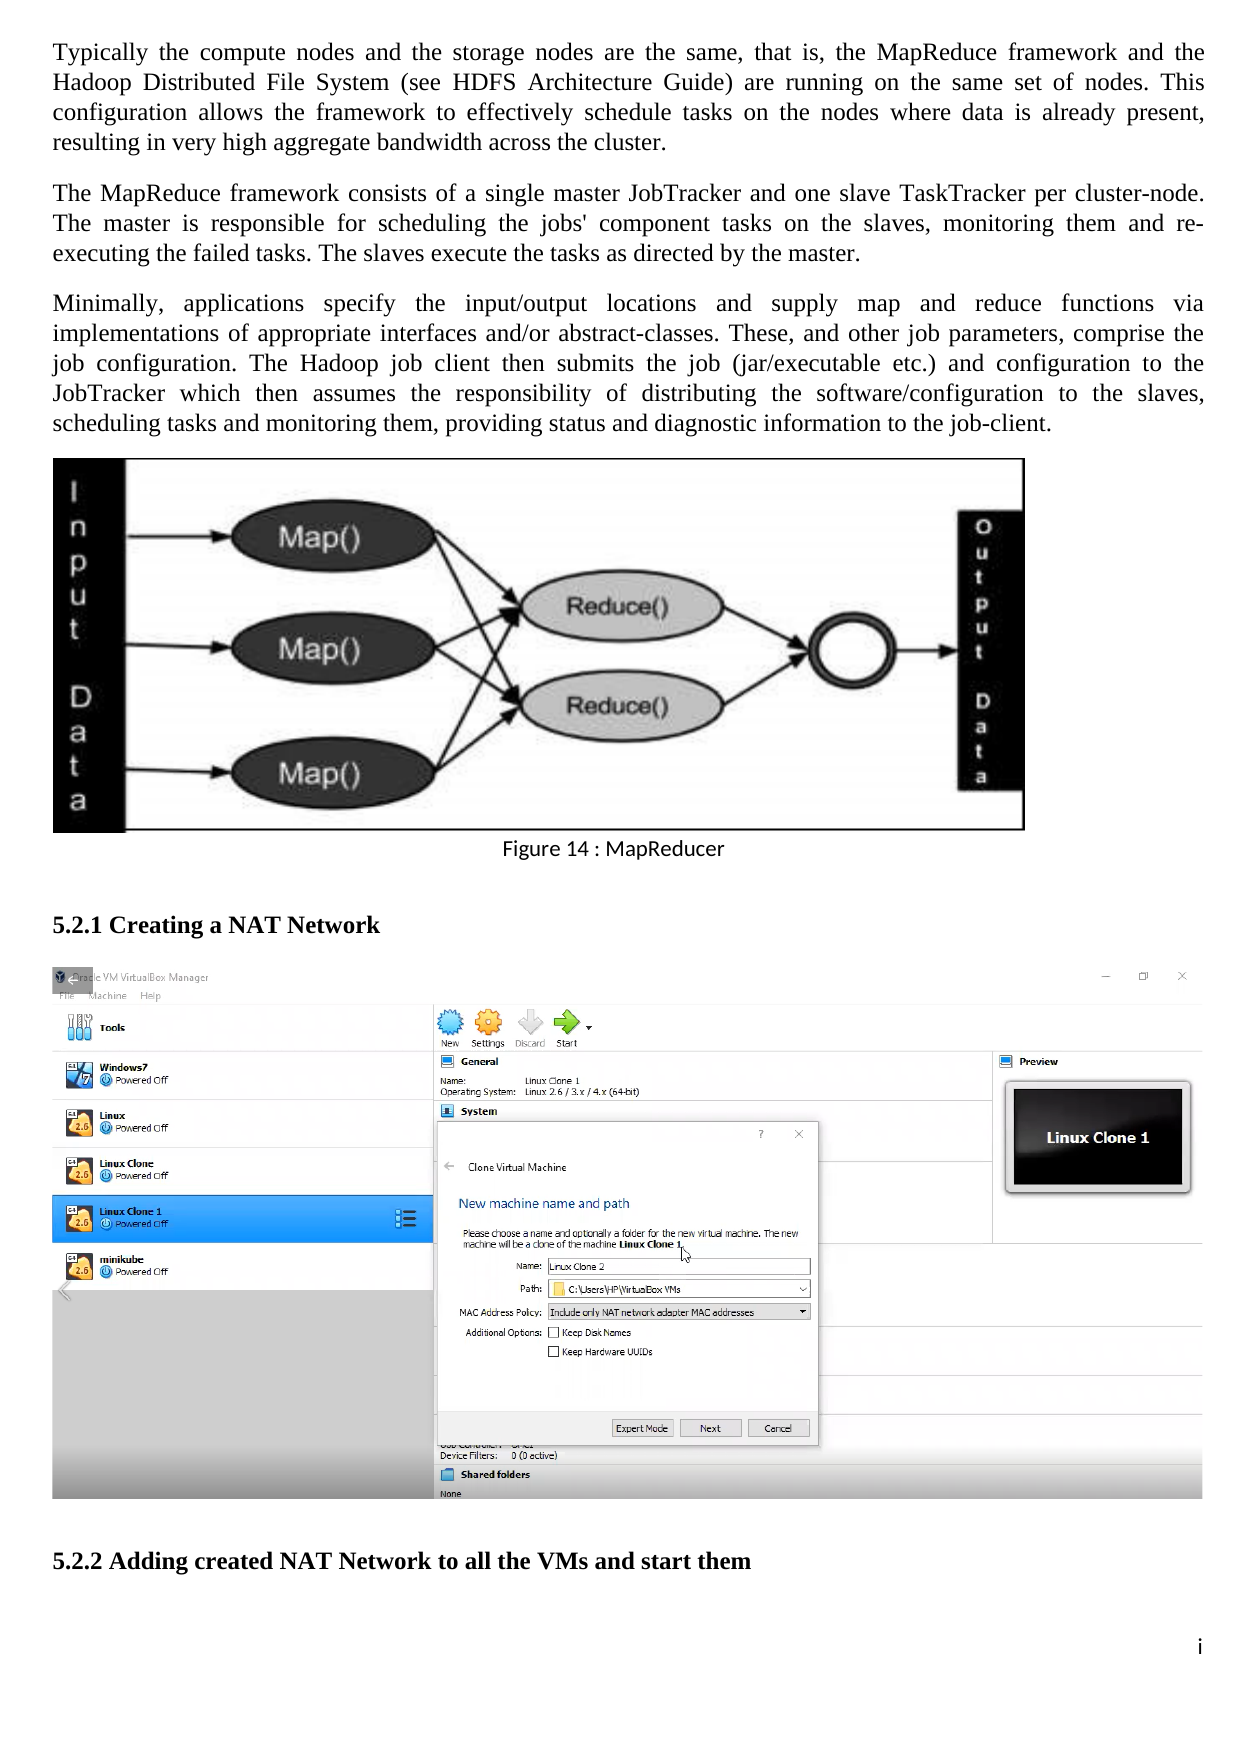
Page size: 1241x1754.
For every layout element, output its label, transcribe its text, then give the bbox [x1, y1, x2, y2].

text Minimally, applications specify the input/output locations and supply map and reduce functions via implementations of appropriate interfaces and/or abstract-classes. These, and other job parameters, comprise the job configuration. The Hadoop job client then submits the job (jar/executable etc.) and configuration to the JobTracker which then assumes the responsibility of distributing the software/configuration to the slaves, scheduling tasks and monitoring them, providing status and diagnostic information to the job-client. [52, 288, 1206, 437]
text Typically the compute nodes and the storage nodes are the same, that is, the MapReduce framework and the Hadoop Distributed File System (see HDFS Architecture Guide) are running on the same set of nodes. This configuration allows the framework to effectively schedule tasks on the nodes where data is already present, resulting in very high aggregate bandwidth across the cluster. [52, 37, 1206, 156]
text The MapReduce framework consists of a single master JobTracker and one slave TaskTracker per cluster-node. The master is responsible for scheduling the jobs' component tasks on the slaves, monitoring them and re-executing the failed tasks. The slaves execute the tasks as directed by the master. [52, 178, 1206, 266]
subtitle 5.2.1 Creating a NAT Network [52, 910, 1206, 939]
picture [52, 967, 1203, 1499]
subtitle 5.2.2 Adding created NAT Network to all the VMs and start them [52, 1546, 1206, 1575]
picture [53, 458, 1025, 833]
text Figure 14 : MapReducer [427, 834, 1206, 862]
